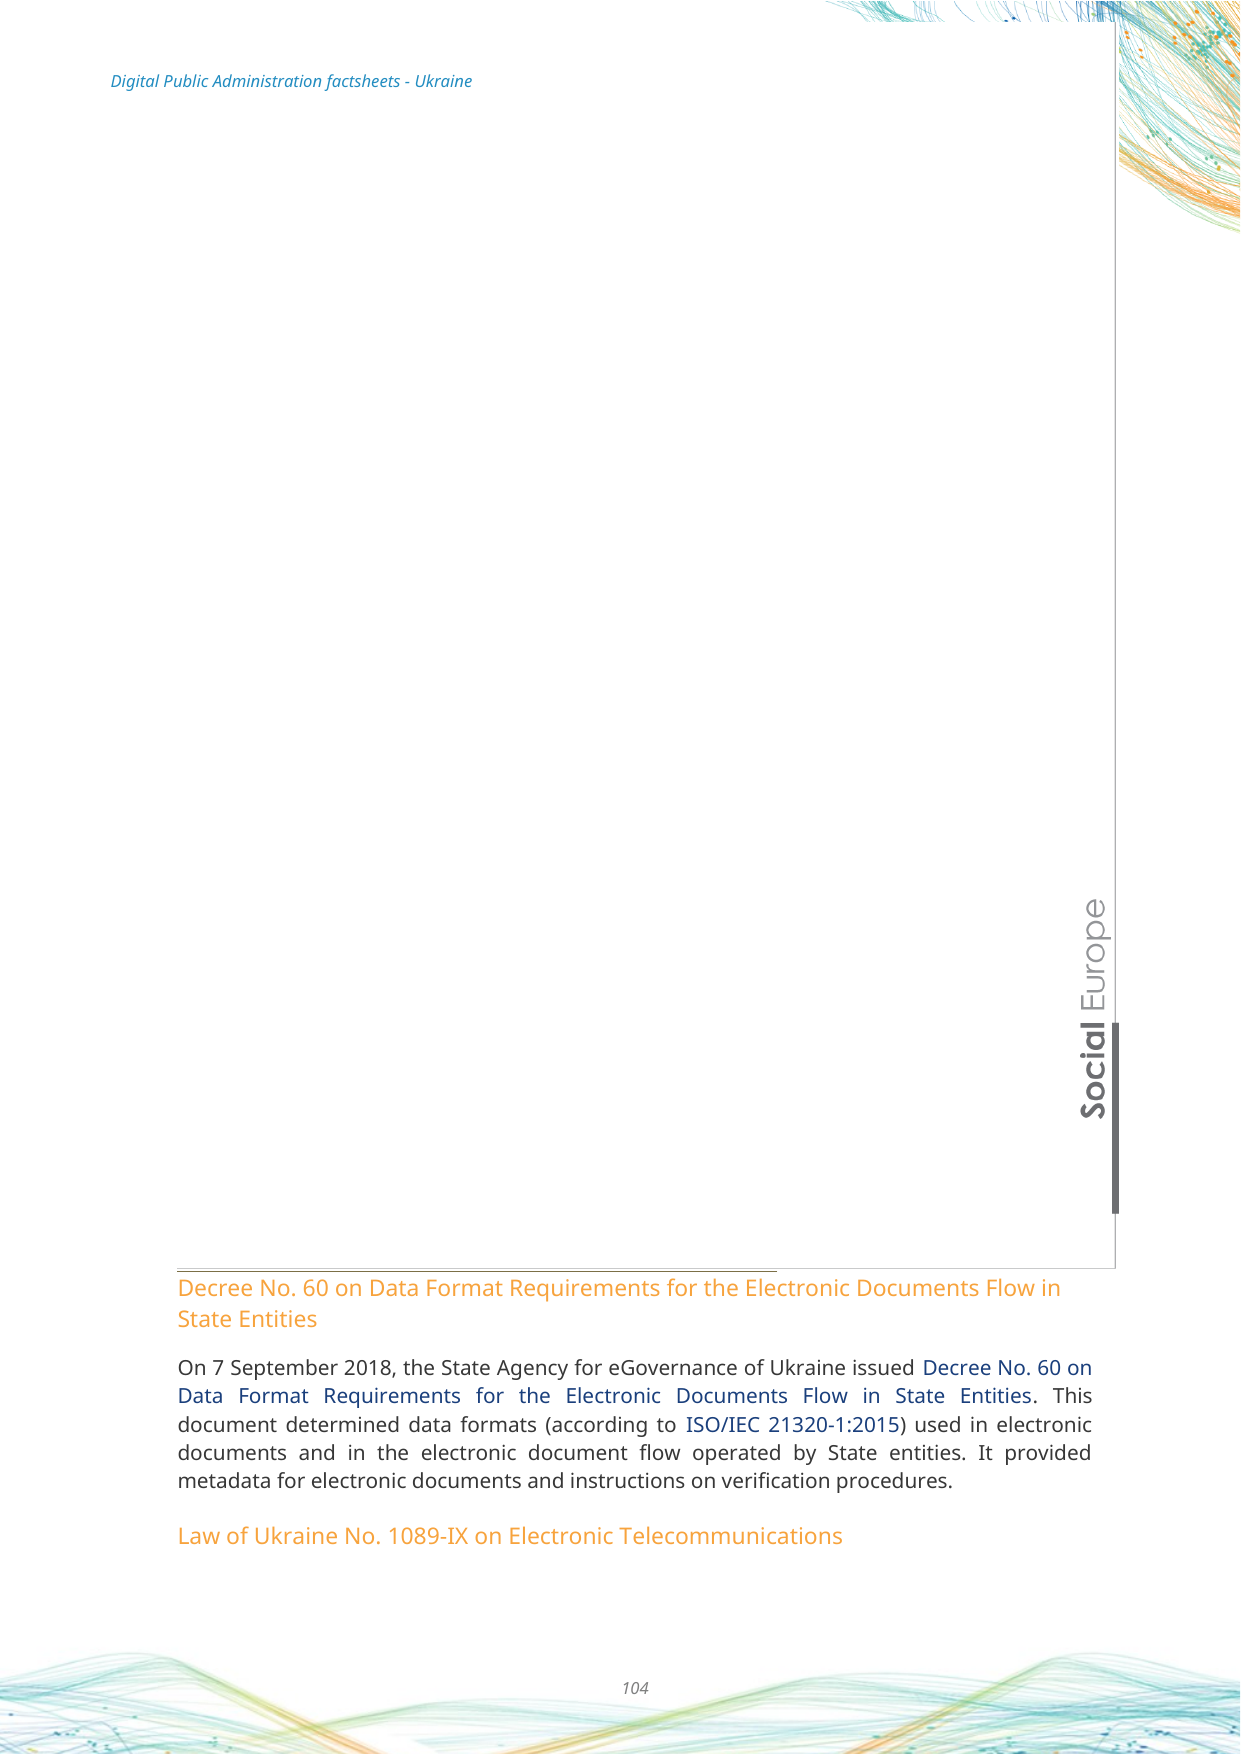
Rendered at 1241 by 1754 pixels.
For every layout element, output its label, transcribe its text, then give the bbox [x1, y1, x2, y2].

subtitle Decree No. 60 on Data Format Requirements for the Electronic Documents Flow in State Entities [177, 1272, 1092, 1334]
text On 7 September 2018, the State Agency for eGovernance of Ukraine issued Decree No. 60 on Data Format Requirements for the Electronic Documents Flow in State Entities. This document determined data formats (according to ISO/IEC 21320-1:2015) used in electronic documents and in the electronic document flow operated by State entities. It provided metadata for electronic documents and instructions on verification procedures. [177, 1353, 1092, 1495]
subtitle Law of Ukraine No. 1089-IX on Electronic Telecommunications [177, 1520, 1092, 1551]
picture [177, 1, 1241, 1269]
picture [0, 1628, 1241, 1754]
